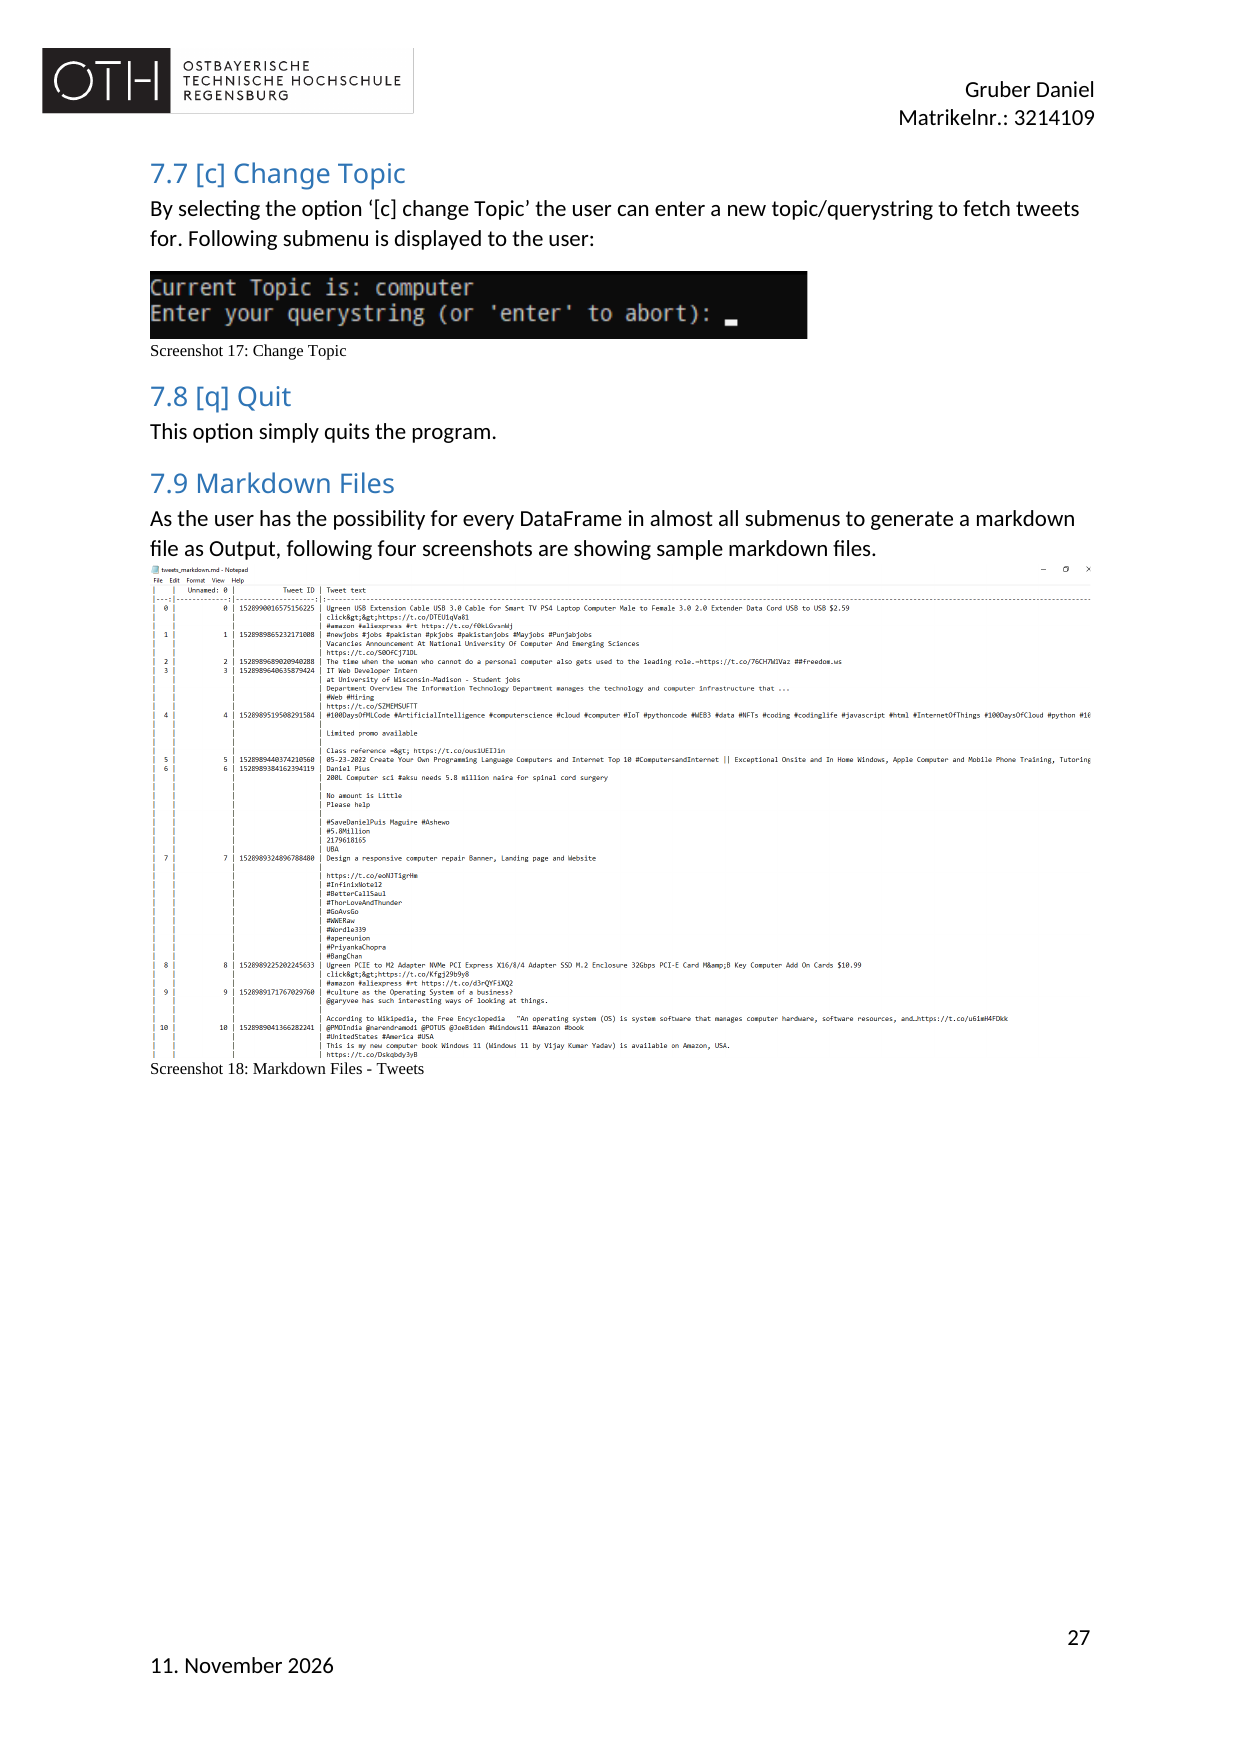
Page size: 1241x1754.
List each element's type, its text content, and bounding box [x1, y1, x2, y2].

subtitle 7.8 [q] Quit [150, 378, 1090, 414]
text This option simply quits the program. [150, 417, 1090, 445]
picture [150, 271, 808, 339]
text As the user has the possibility for every DataFrame in almost all submenus to generate a markdown file as Output, following four screenshots are showing sample markdown files. Screenshot 18: Markdown Files - Tweets [150, 1058, 1090, 1078]
text As the user has the possibility for every DataFrame in almost all submenus to generate a markdown file as Output, following four screenshots are showing sample markdown files. Screenshot 18: Markdown Files - Tweets [150, 504, 1090, 564]
text By selecting the option ‘[c] change Topic’ the user can enter a new topic/querystring to fetch tweets for. Following submenu is displayed to the user: [150, 194, 1090, 252]
subtitle 7.9 Markdown Files [150, 464, 1090, 501]
picture [41, 48, 416, 117]
picture [150, 564, 1091, 1058]
subtitle 7.7 [c] Change Topic [150, 154, 1090, 191]
